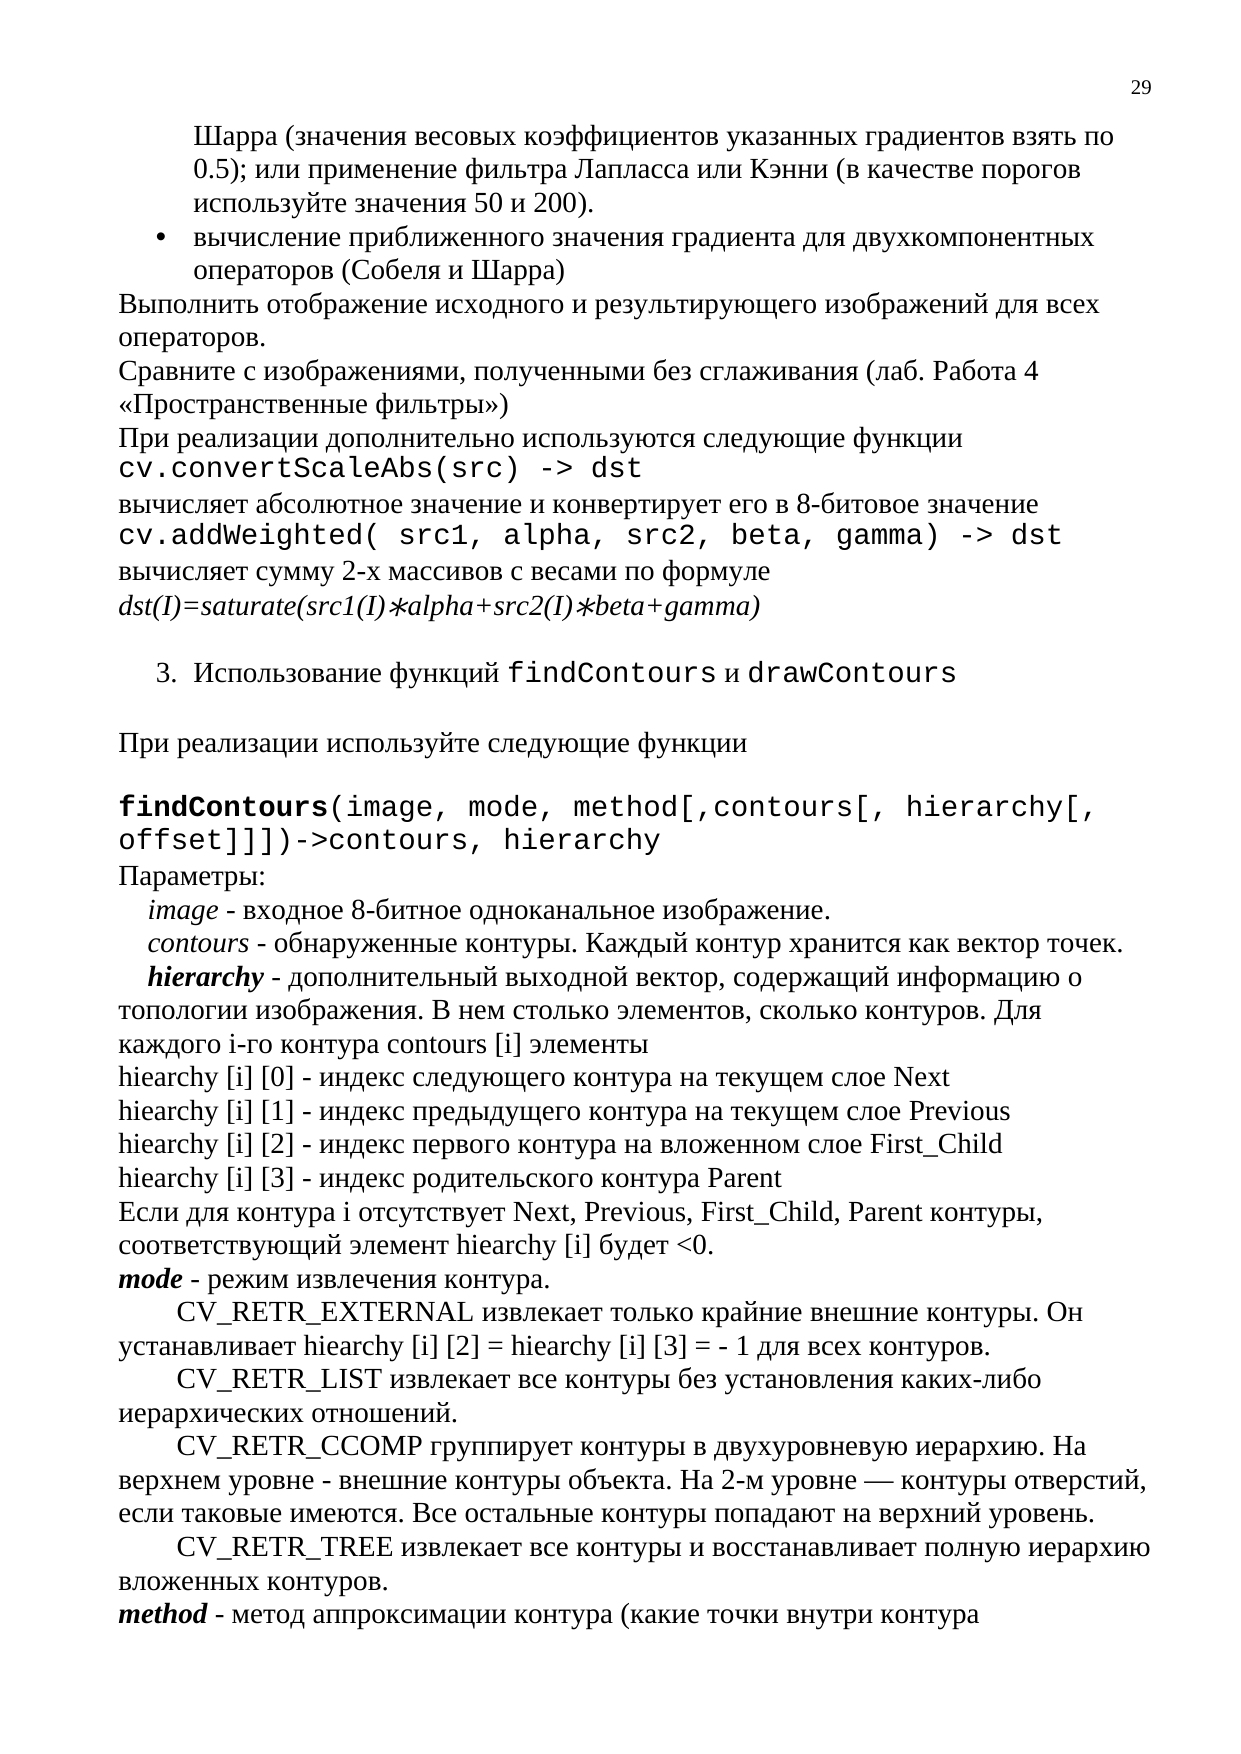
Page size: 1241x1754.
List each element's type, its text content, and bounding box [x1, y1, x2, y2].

list Использование функций findContours и drawContours [156, 656, 1152, 692]
text hiearchy [i] [2] - индекс первого контура на вложенном слое First_Child [118, 1127, 1152, 1160]
text cv.addWeighted( src1, alpha, src2, beta, gamma) -> dst [118, 520, 1152, 553]
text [118, 1596, 1152, 1630]
text hiearchy [i] [1] - индекс предыдущего контура на текущем слое Previous [118, 1093, 1152, 1127]
text hierarchy - дополнительный выходной вектор, содержащий информацию о топологии изображения. В нем столько элементов, сколько контуров. Для каждого i-го контура contours [i] элементы [118, 959, 1152, 1059]
text CV_RETR_LIST извлекает все контуры без установления каких-либо иерархических отношений. [118, 1361, 1152, 1428]
text CV_RETR_CCOMP группирует контуры в двухуровневую иерархию. На верхнем уровне - внешние контуры объекта. На 2-м уровне — контуры отверстий, если таковые имеются. Все остальные контуры попадают на верхний уровень. [118, 1428, 1152, 1529]
text Параметры: [118, 858, 1152, 892]
text CV_RETR_EXTERNAL извлекает только крайние внешние контуры. Он устанавливает hiearchy [i] [2] = hiearchy [i] [3] = - 1 для всех контуров. [118, 1294, 1152, 1361]
text mode - режим извлечения контура. [118, 1261, 1152, 1294]
text findContours(image, mode, method[,contours[, hierarchy[, offset]]])->contours, hierarchy [118, 792, 1152, 858]
list вычисление приближенного значения градиента для двухкомпонентных операторов (Собеля и Шарра) [156, 219, 1152, 286]
text Если для контура i отсутствует Next, Previous, First_Child, Parent контуры, соответствующий элемент hiearchy [i] будет <0. [118, 1194, 1152, 1261]
text При реализации дополнительно используются следующие функции [118, 420, 1152, 454]
text hiearchy [i] [3] - индекс родительского контура Parent [118, 1160, 1152, 1194]
text Сравните с изображениями, полученными без сглаживания (лаб. Работа 4 «Пространственные фильтры») [118, 353, 1152, 420]
text вычисляет абсолютное значение и конвертирует его в 8-битовое значение [118, 487, 1152, 520]
text dst(I)=saturate(src1(I)∗alpha+src2(I)∗beta+gamma) [118, 587, 1152, 622]
text вычисляет сумму 2-х массивов с весами по формуле [118, 553, 1152, 587]
text cv.convertScaleAbs(src) -> dst [118, 454, 1152, 487]
text Выполнить отображение исходного и результирующего изображений для всех операторов. [118, 286, 1152, 353]
text image - входное 8-битное одноканальное изображение. [118, 892, 1152, 925]
text При реализации используйте следующие функции [118, 725, 1152, 759]
text CV_RETR_TREE извлекает все контуры и восстанавливает полную иерархию вложенных контуров. [118, 1529, 1152, 1596]
text contours - обнаруженные контуры. Каждый контур хранится как вектор точек. [118, 925, 1152, 959]
text hiearchy [i] [0] - индекс следующего контура на текущем слое Next [118, 1059, 1152, 1093]
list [156, 118, 1152, 219]
